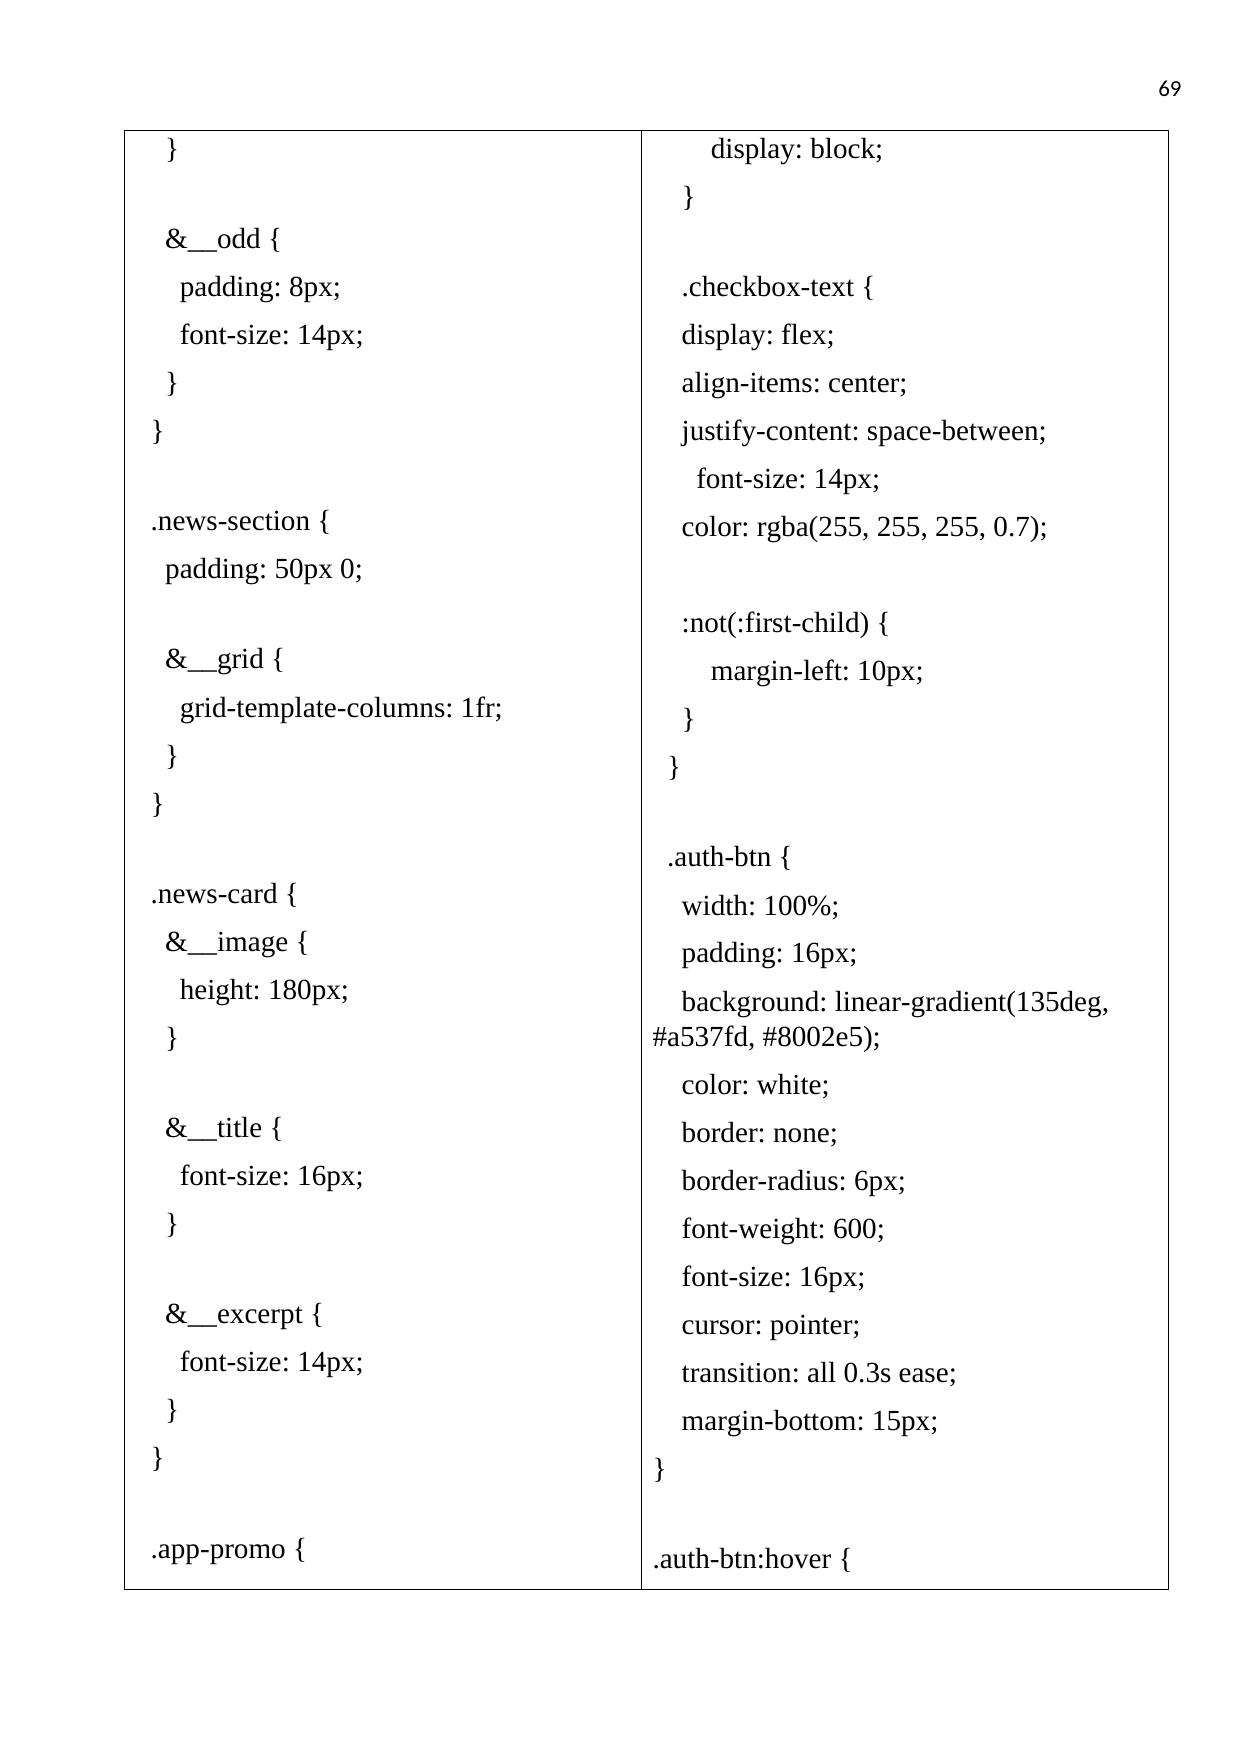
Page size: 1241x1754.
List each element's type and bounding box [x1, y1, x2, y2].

table_header [642, 131, 1168, 1589]
table_header [125, 131, 641, 1589]
